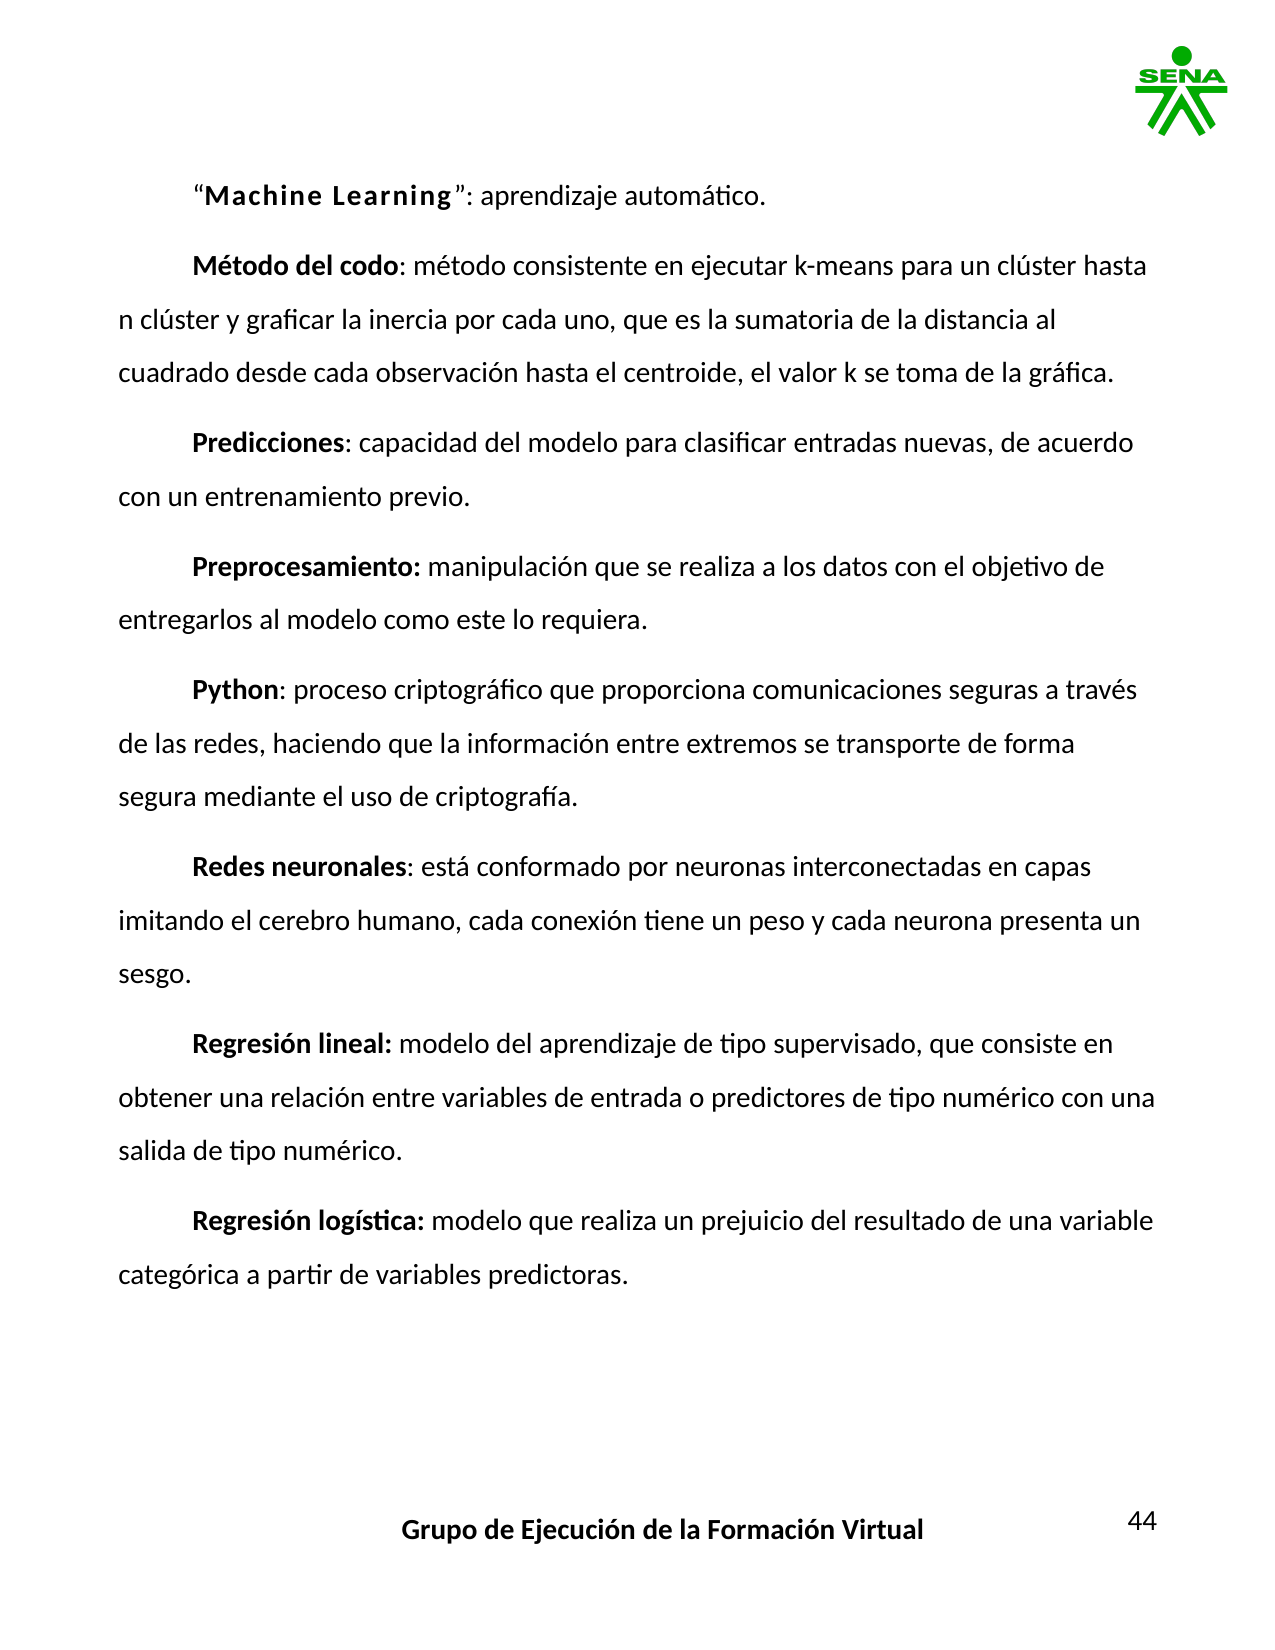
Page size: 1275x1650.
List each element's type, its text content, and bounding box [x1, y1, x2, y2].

text Preprocesamiento: manipulación que se realiza a los datos con el objetivo de entregarlos al modelo como este lo requiera. [118, 548, 1157, 637]
picture [1135, 46, 1228, 136]
text Redes neuronales: está conformado por neuronas interconectadas en capas imitando el cerebro humano, cada conexión tiene un peso y cada neurona presenta un sesgo. [118, 848, 1157, 991]
text Python: proceso criptográfico que proporciona comunicaciones seguras a través de las redes, haciendo que la información entre extremos se transporte de forma segura mediante el uso de criptografía. [118, 671, 1157, 814]
text Predicciones: capacidad del modelo para clasificar entradas nuevas, de acuerdo con un entrenamiento previo. [118, 424, 1157, 513]
text Regresión lineal: modelo del aprendizaje de tipo supervisado, que consiste en obtener una relación entre variables de entrada o predictores de tipo numérico con una salida de tipo numérico. [118, 1025, 1157, 1168]
text Método del codo: método consistente en ejecutar k-means para un clúster hasta n clúster y graficar la inercia por cada uno, que es la sumatoria de la distancia al cuadrado desde cada observación hasta el centroide, el valor k se toma de la gráfica. [118, 247, 1157, 390]
text “Machine Learning”: aprendizaje automático. [118, 177, 1157, 213]
text Regresión logística: modelo que realiza un prejuicio del resultado de una variable categórica a partir de variables predictoras. [118, 1202, 1157, 1291]
